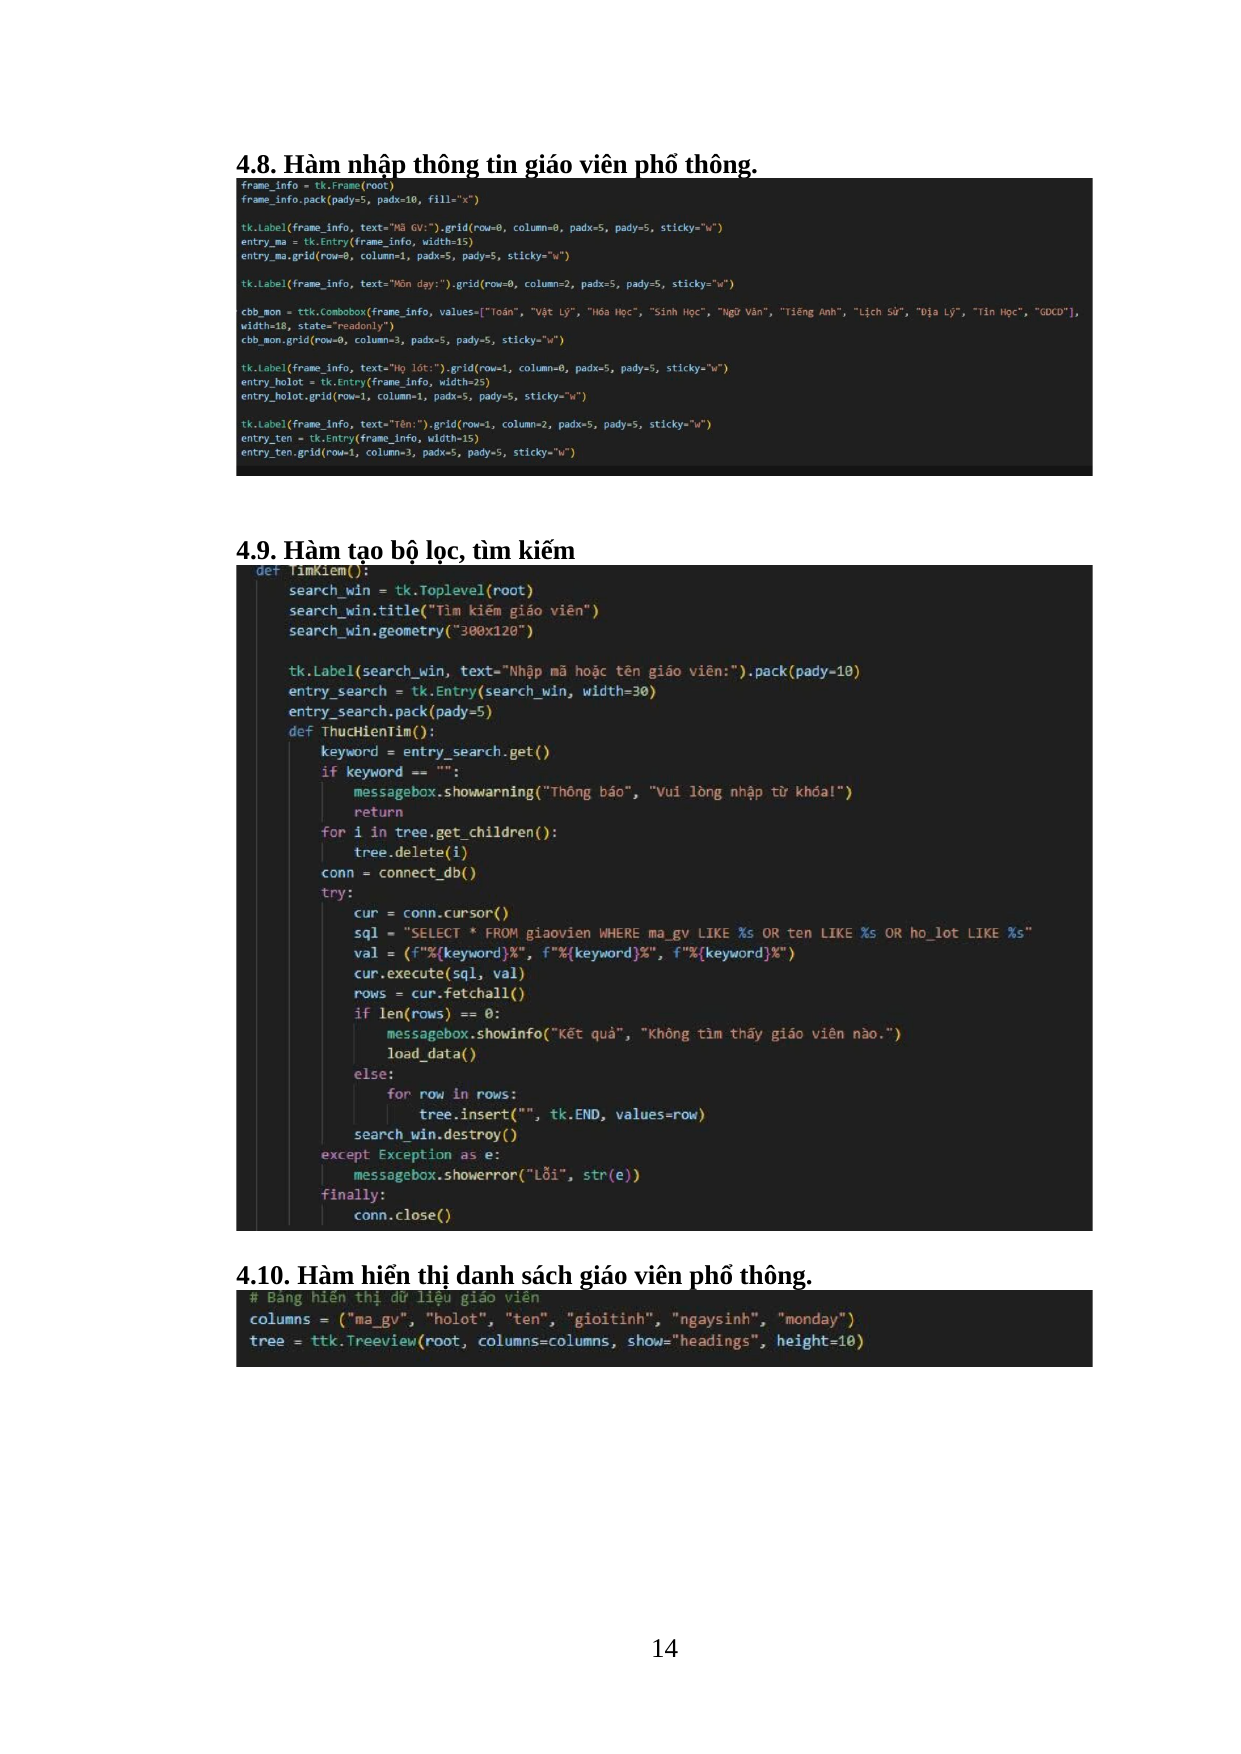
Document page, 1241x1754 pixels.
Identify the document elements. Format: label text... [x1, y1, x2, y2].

picture [236, 565, 1093, 1231]
picture [236, 178, 1093, 476]
subtitle 4.9. Hàm tạo bộ lọc, tìm kiếm [236, 534, 1092, 565]
subtitle 4.10. Hàm hiển thị danh sách giáo viên phổ thông. [236, 1259, 1092, 1290]
subtitle 4.8. Hàm nhập thông tin giáo viên phổ thông. [236, 148, 1092, 178]
picture [236, 1290, 1093, 1367]
